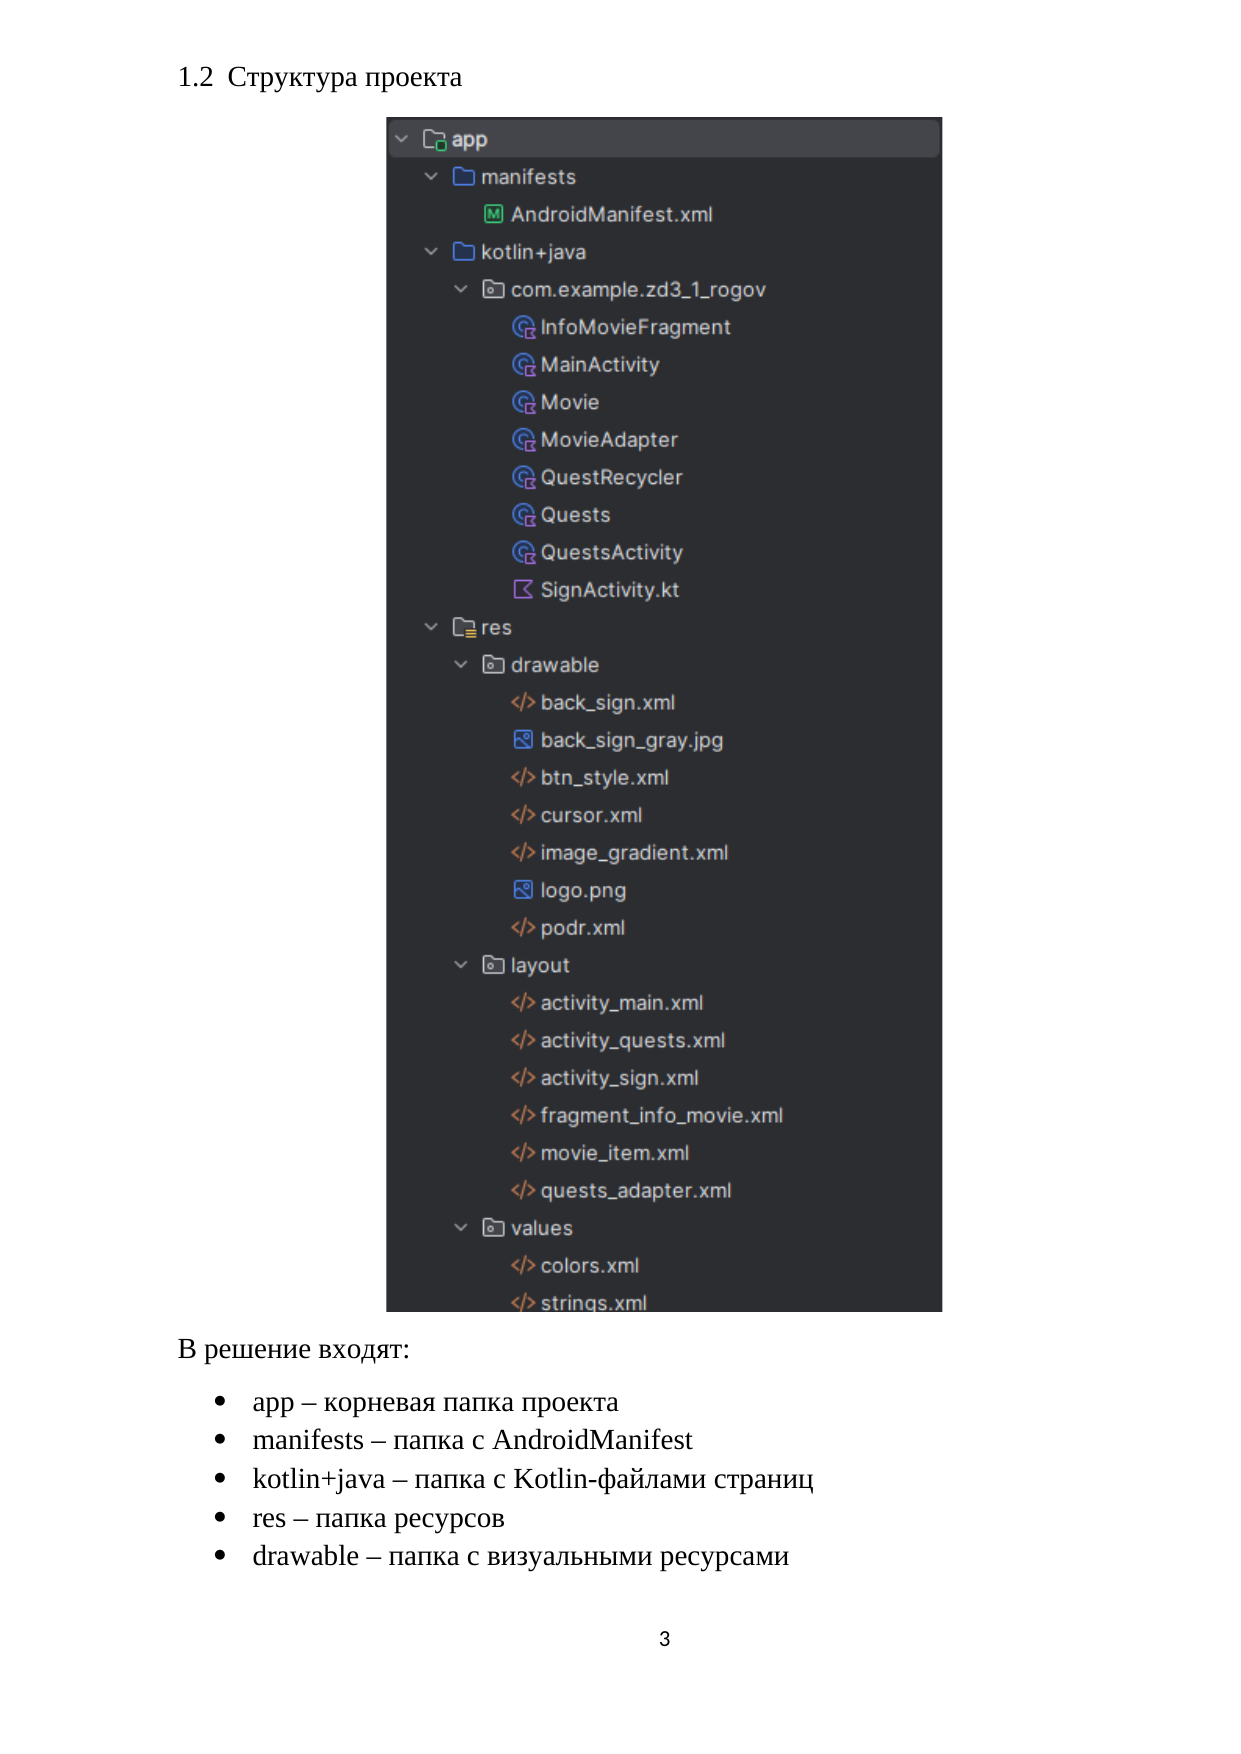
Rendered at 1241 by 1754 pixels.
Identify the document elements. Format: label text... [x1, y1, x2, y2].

subtitle Структура проекта [177, 59, 1152, 93]
list app – корневая папка проекта [215, 1384, 1152, 1417]
list drawable – папка с визуальными ресурсами [215, 1538, 1152, 1572]
picture [386, 117, 943, 1312]
list manifests – папка с AndroidManifest [215, 1422, 1152, 1456]
list kotlin+java – папка с Kotlin-файлами страниц [215, 1461, 1152, 1495]
list res – папка ресурсов [215, 1500, 1152, 1533]
text В решение входят: [177, 1331, 1152, 1364]
